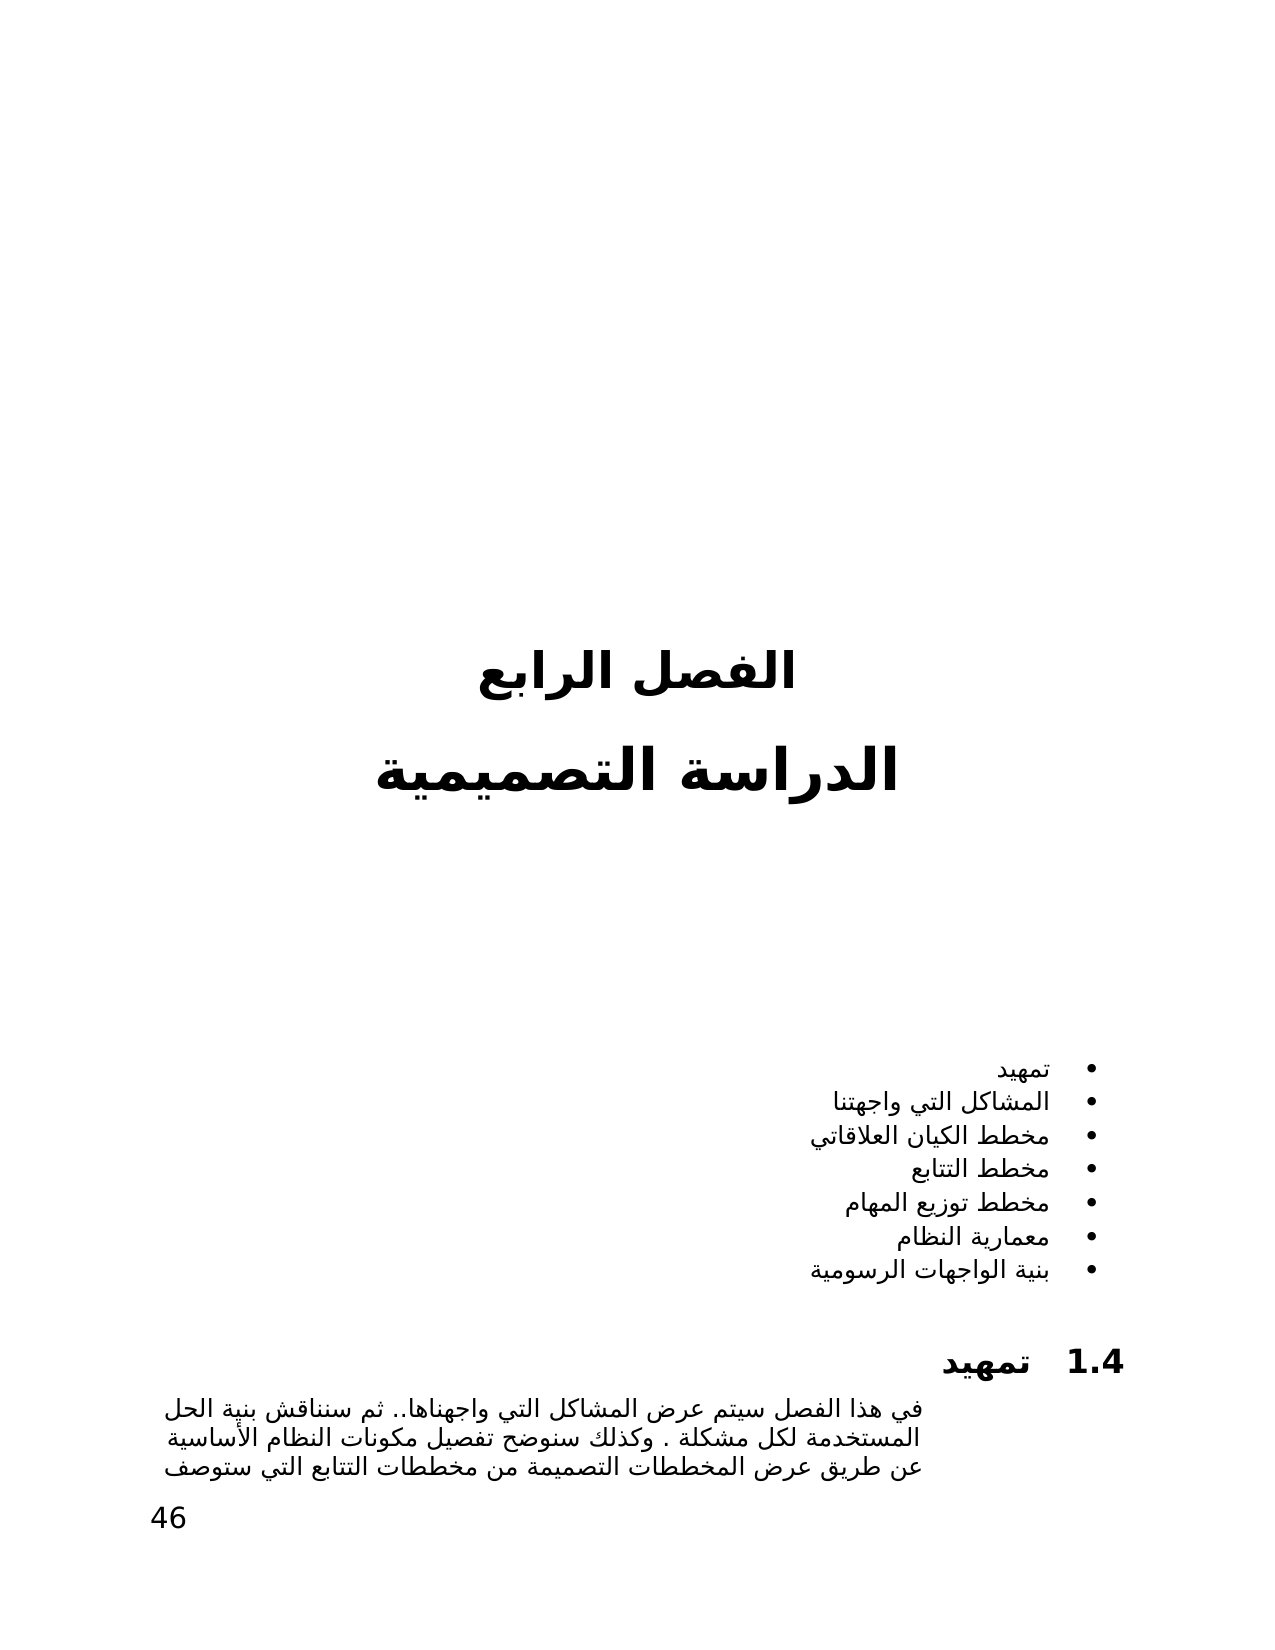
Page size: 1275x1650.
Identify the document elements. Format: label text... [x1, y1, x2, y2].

list تمهيد [150, 1054, 1087, 1083]
text الفصل الرابع [150, 642, 1125, 701]
list مخطط توزيع المهام [150, 1188, 1087, 1217]
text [150, 1394, 937, 1482]
list مخطط الكيان العلاقاتي [150, 1121, 1087, 1150]
list مخطط التتابع [150, 1154, 1087, 1184]
title 1.4 تمهيد [150, 1343, 1125, 1382]
title الدراسة التصميمية [150, 736, 1125, 804]
list معمارية النظام [150, 1222, 1087, 1251]
list المشاكل التي واجهتنا [150, 1087, 1087, 1117]
list بنية الواجهات الرسومية [150, 1255, 1087, 1284]
